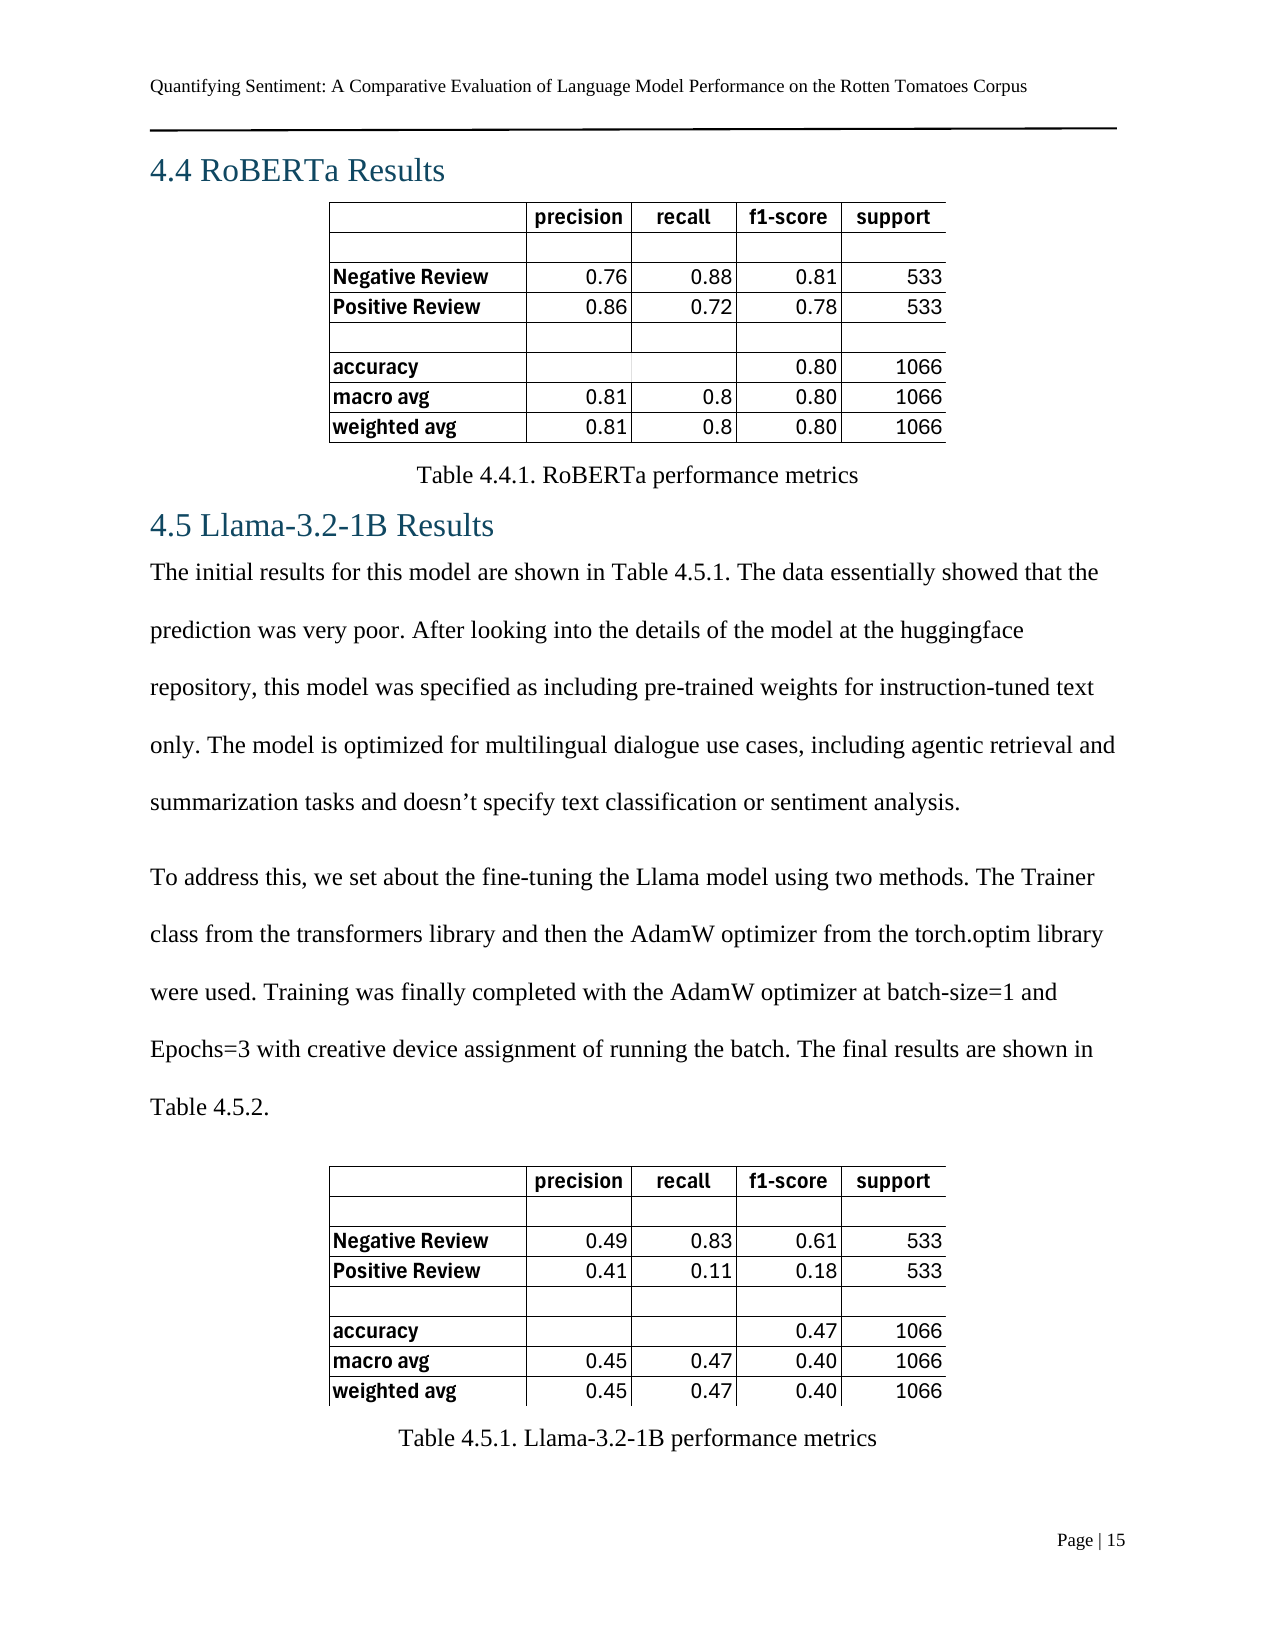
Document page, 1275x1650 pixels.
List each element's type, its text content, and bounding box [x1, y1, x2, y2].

text Table 4.4.1. RoBERTa performance metrics [150, 460, 1125, 488]
subtitle 4.5 Llama-3.2-1B Results [150, 505, 1125, 543]
subtitle 4.4 RoBERTa Results [150, 150, 1125, 188]
text The initial results for this model are shown in Table 4.5.1. The data essentially showed that the prediction was very poor. After looking into the details of the model at the huggingface repository, this model was specified as including pre-trained weights for instruction-tuned text only. The model is optimized for multilingual dialogue use cases, including agentic retrieval and summarization tasks and doesn’t specify text classification or sentiment analysis. [150, 557, 1125, 816]
text Table 4.5.1. Llama-3.2-1B performance metrics [150, 1423, 1125, 1452]
text To address this, we set about the fine-tuning the Llama model using two methods. The Trainer class from the transformers library and then the AdamW optimizer from the torch.optim library were used. Training was finally completed with the AdamW optimizer at batch-size=1 and Epochs=3 with creative device assignment of running the batch. The final results are shown in Table 4.5.2. [150, 862, 1125, 1120]
